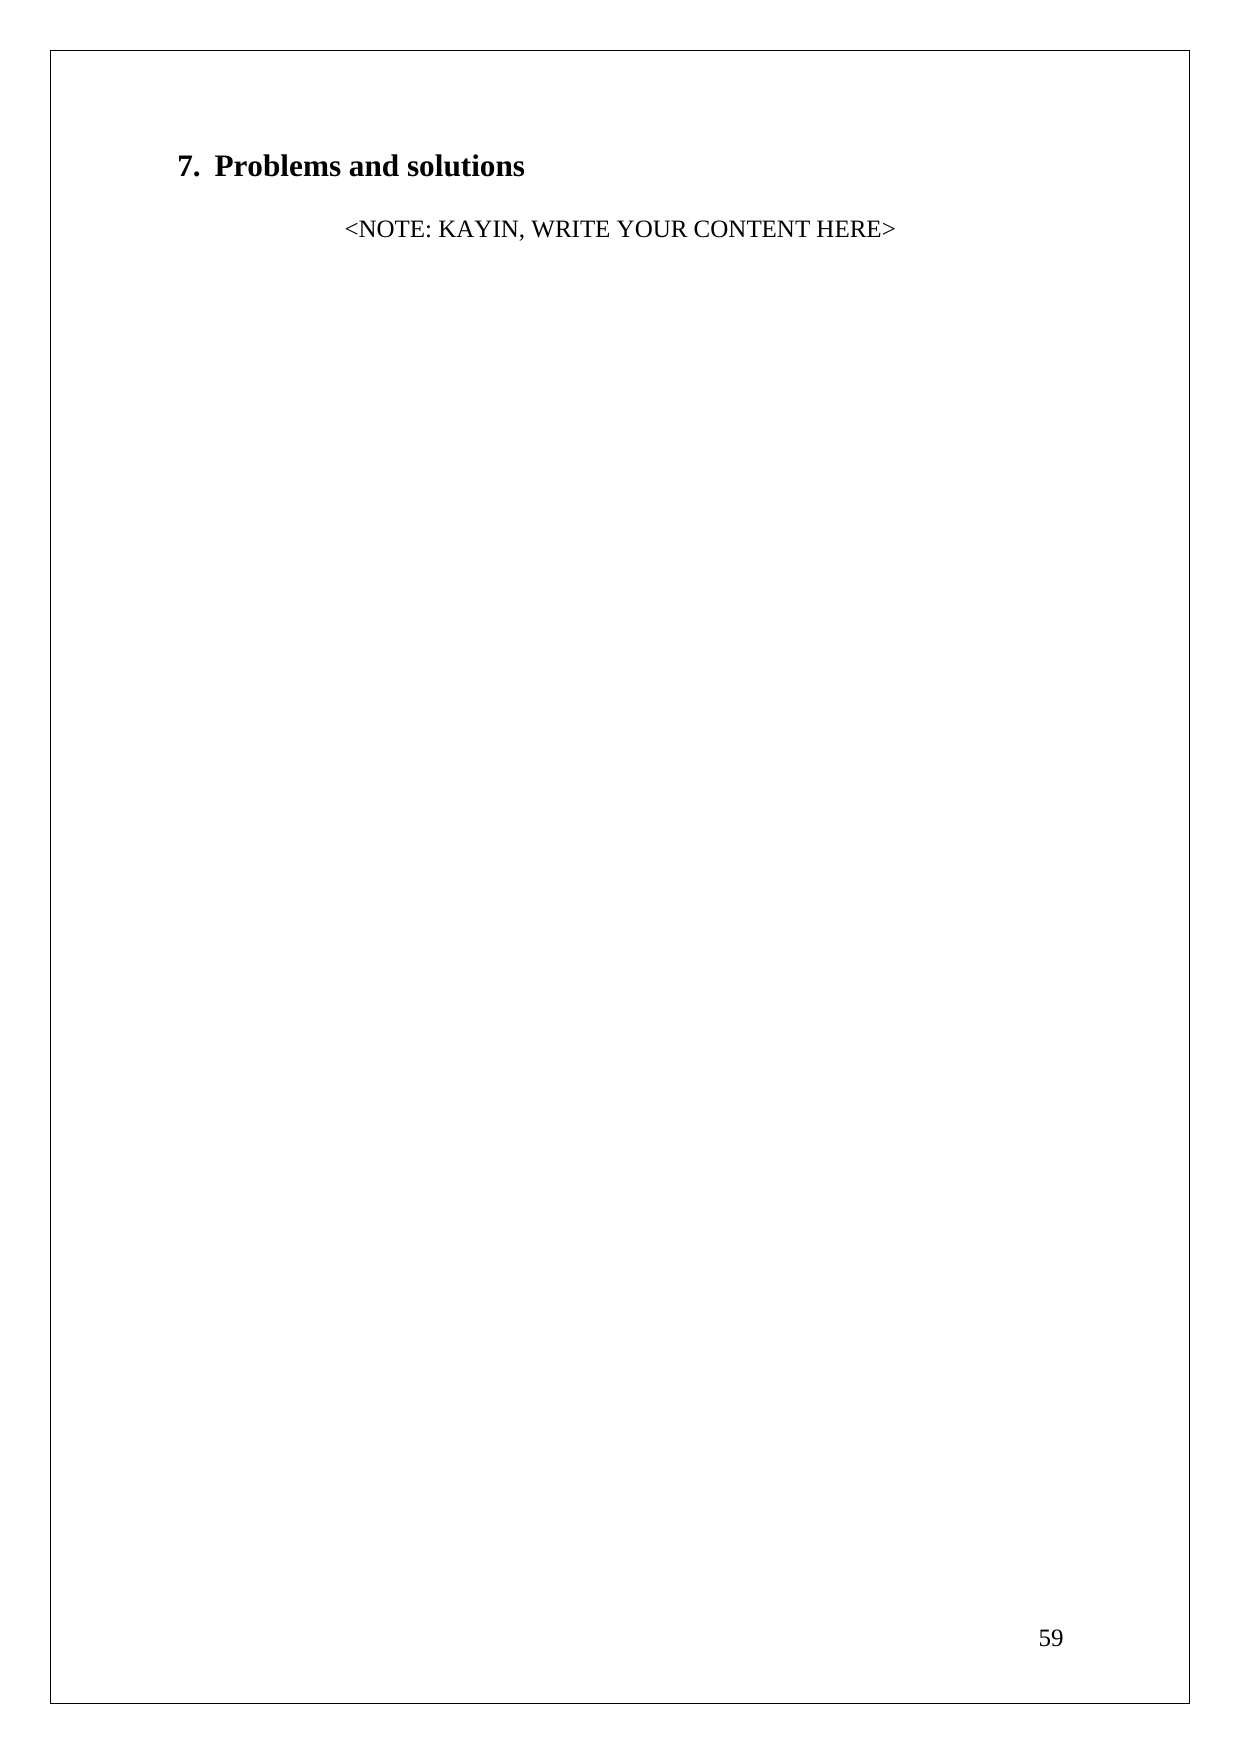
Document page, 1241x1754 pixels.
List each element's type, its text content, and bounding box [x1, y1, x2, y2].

subtitle Problems and solutions [177, 148, 1063, 183]
text <NOTE: KAYIN, WRITE YOUR CONTENT HERE> [177, 214, 1063, 243]
